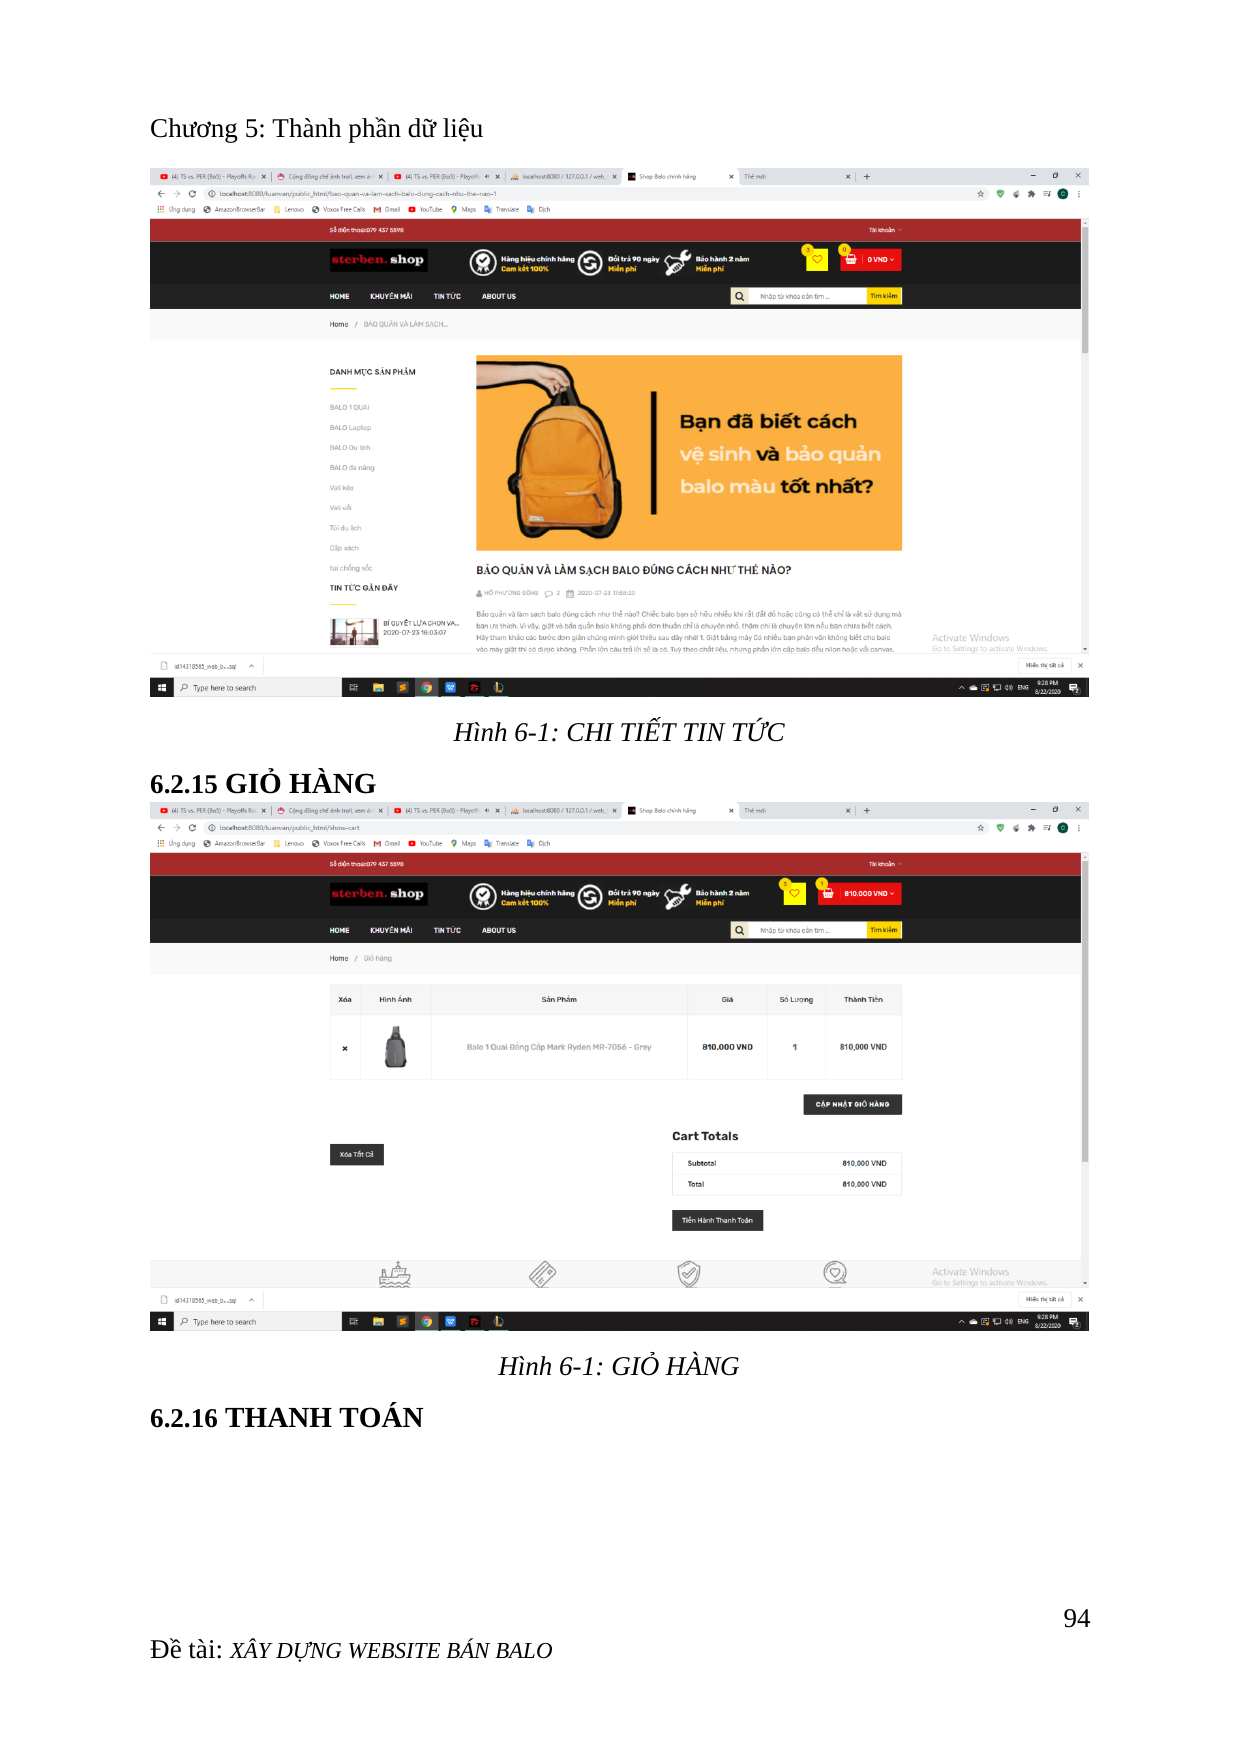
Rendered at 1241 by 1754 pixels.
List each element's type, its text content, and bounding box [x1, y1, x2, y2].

picture [150, 168, 1089, 697]
text GIỎ HÀNG [150, 766, 1090, 800]
text THANH TOÁN [150, 1400, 1090, 1434]
text CHI TIẾT TIN TỨC [150, 716, 1090, 747]
text GIỎ HÀNG [150, 1350, 1090, 1381]
picture [150, 802, 1089, 1331]
